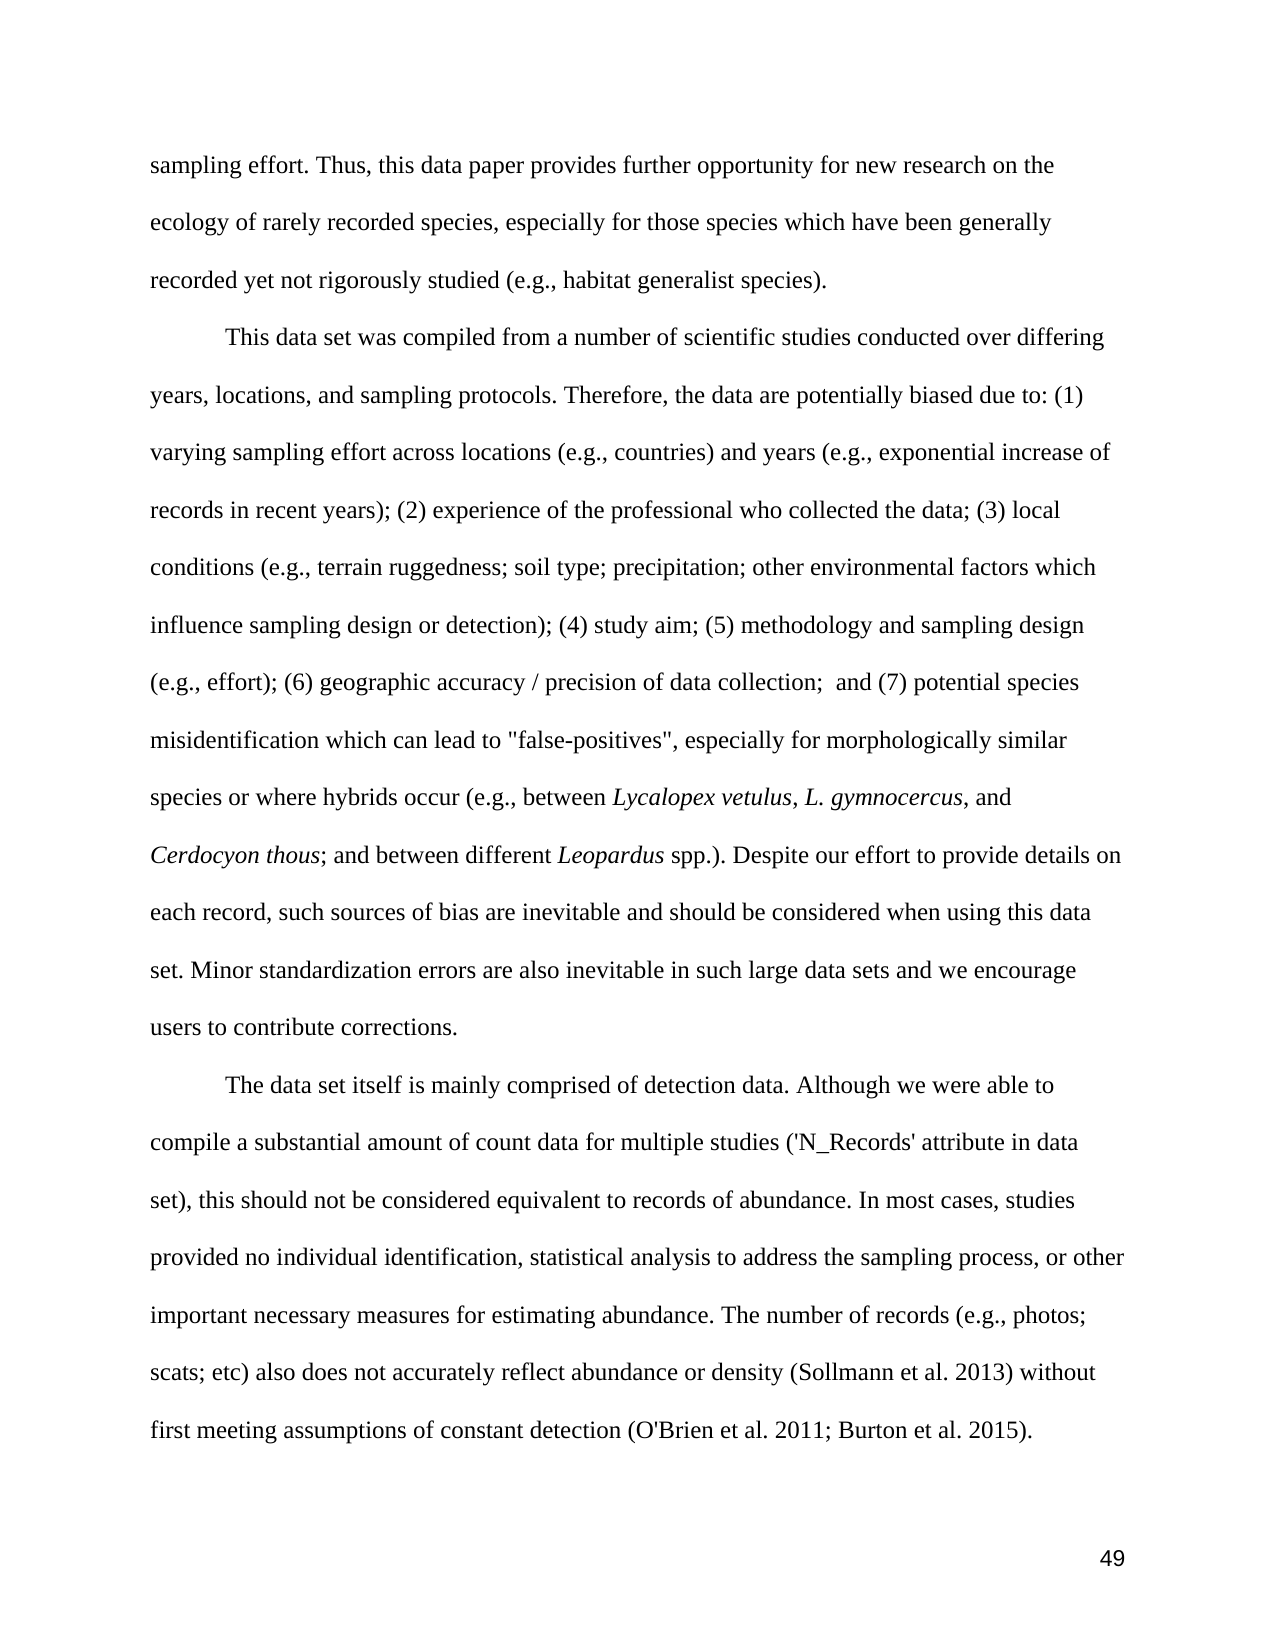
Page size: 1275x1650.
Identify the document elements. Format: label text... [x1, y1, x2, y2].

text This data set was compiled from a number of scientific studies conducted over differing years, locations, and sampling protocols. Therefore, the data are potentially biased due to: (1) varying sampling effort across locations (e.g., countries) and years (e.g., exponential increase of records in recent years); (2) experience of the professional who collected the data; (3) local conditions (e.g., terrain ruggedness; soil type; precipitation; other environmental factors which influence sampling design or detection); (4) study aim; (5) methodology and sampling design (e.g., effort); (6) geographic accuracy / precision of data collection; and (7) potential species misidentification which can lead to "false-positives", especially for morphologically similar species or where hybrids occur (e.g., between Lycalopex vetulus, L. gymnocercus, and Cerdocyon thous; and between different Leopardus spp.). Despite our effort to provide details on each record, such sources of bias are inevitable and should be considered when using this data set. Minor standardization errors are also inevitable in such large data sets and we encourage users to contribute corrections. [150, 322, 1125, 1041]
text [150, 150, 1125, 294]
text The data set itself is mainly comprised of detection data. Although we were able to compile a substantial amount of count data for multiple studies ('N_Records' attribute in data set), this should not be considered equivalent to records of abundance. In most cases, studies provided no individual identification, statistical analysis to address the sampling process, or other important necessary measures for estimating abundance. The number of records (e.g., photos; scats; etc) also does not accurately reflect abundance or density (Sollmann et al. 2013) without first meeting assumptions of constant detection (O'Brien et al. 2011; Burton et al. 2015). [150, 1070, 1125, 1444]
